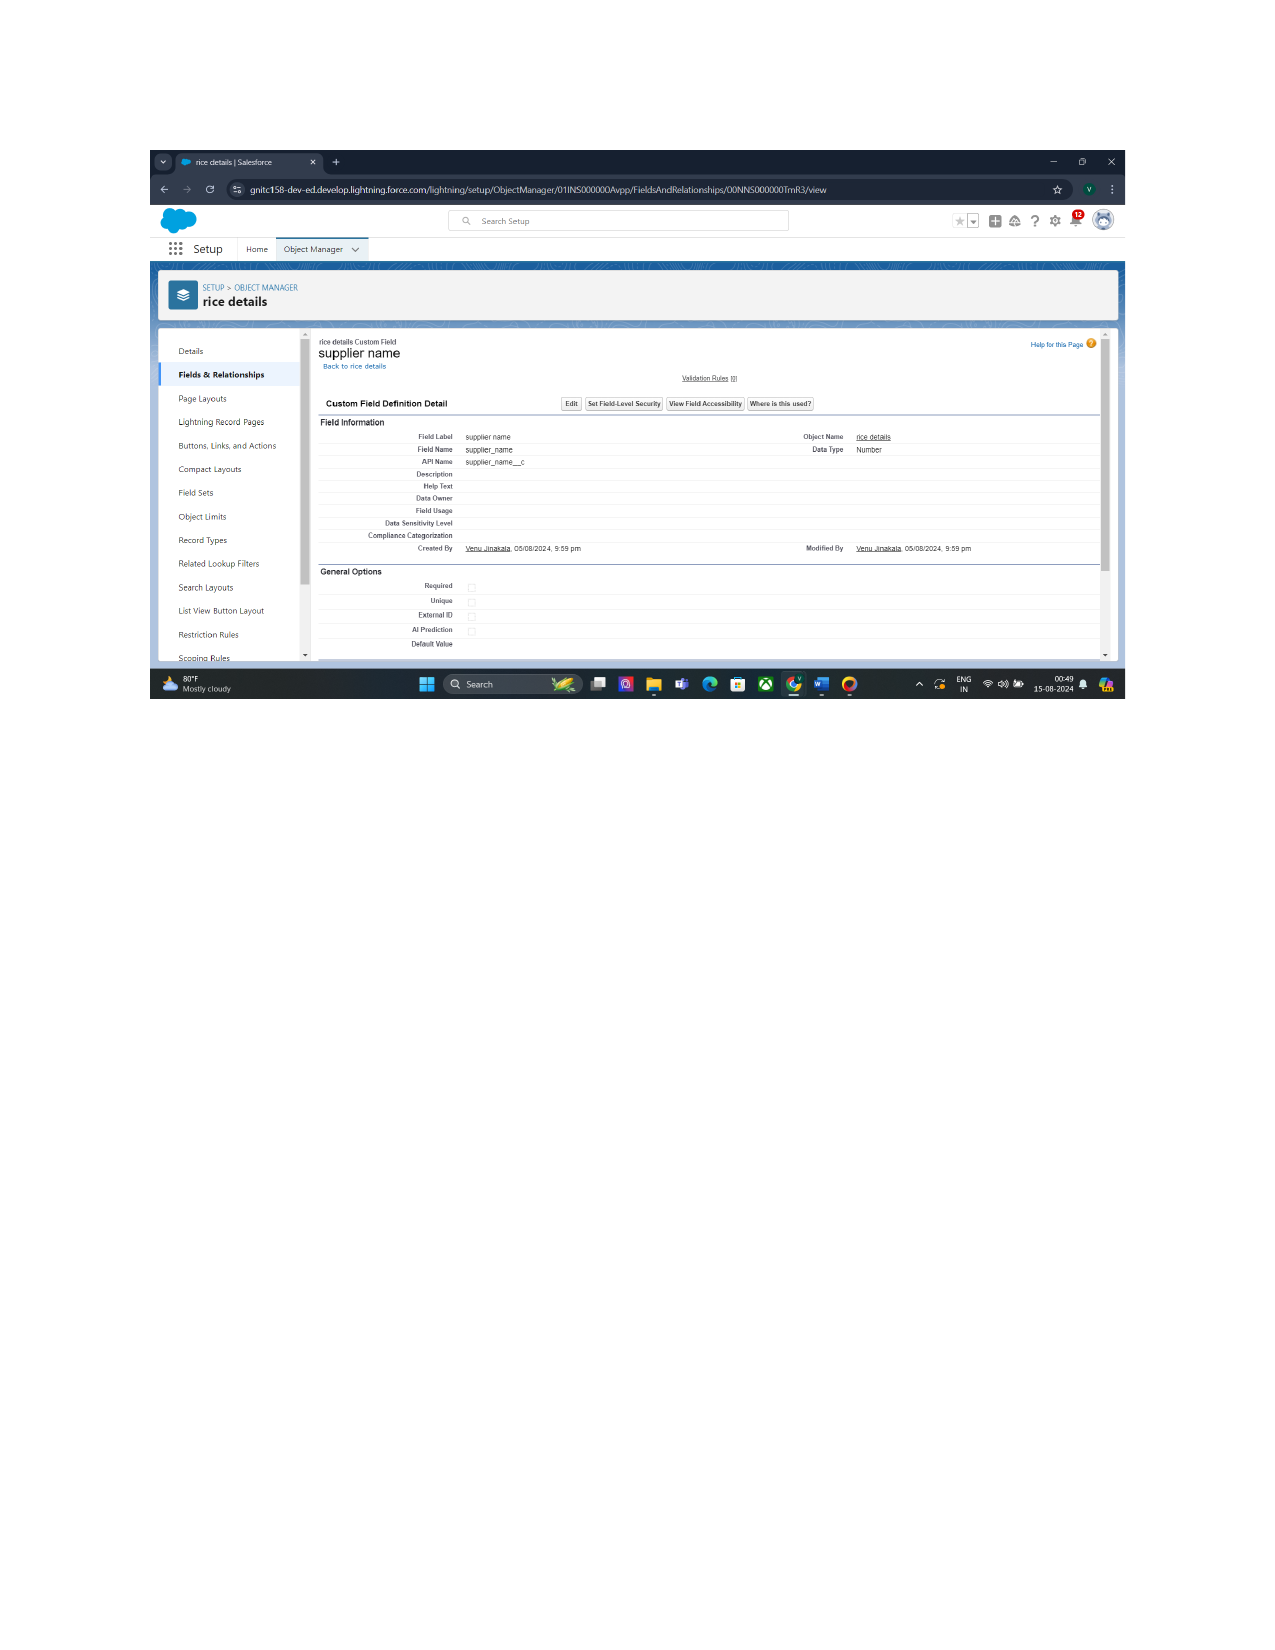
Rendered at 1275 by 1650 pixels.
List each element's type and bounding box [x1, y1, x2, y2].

picture [150, 150, 1125, 699]
